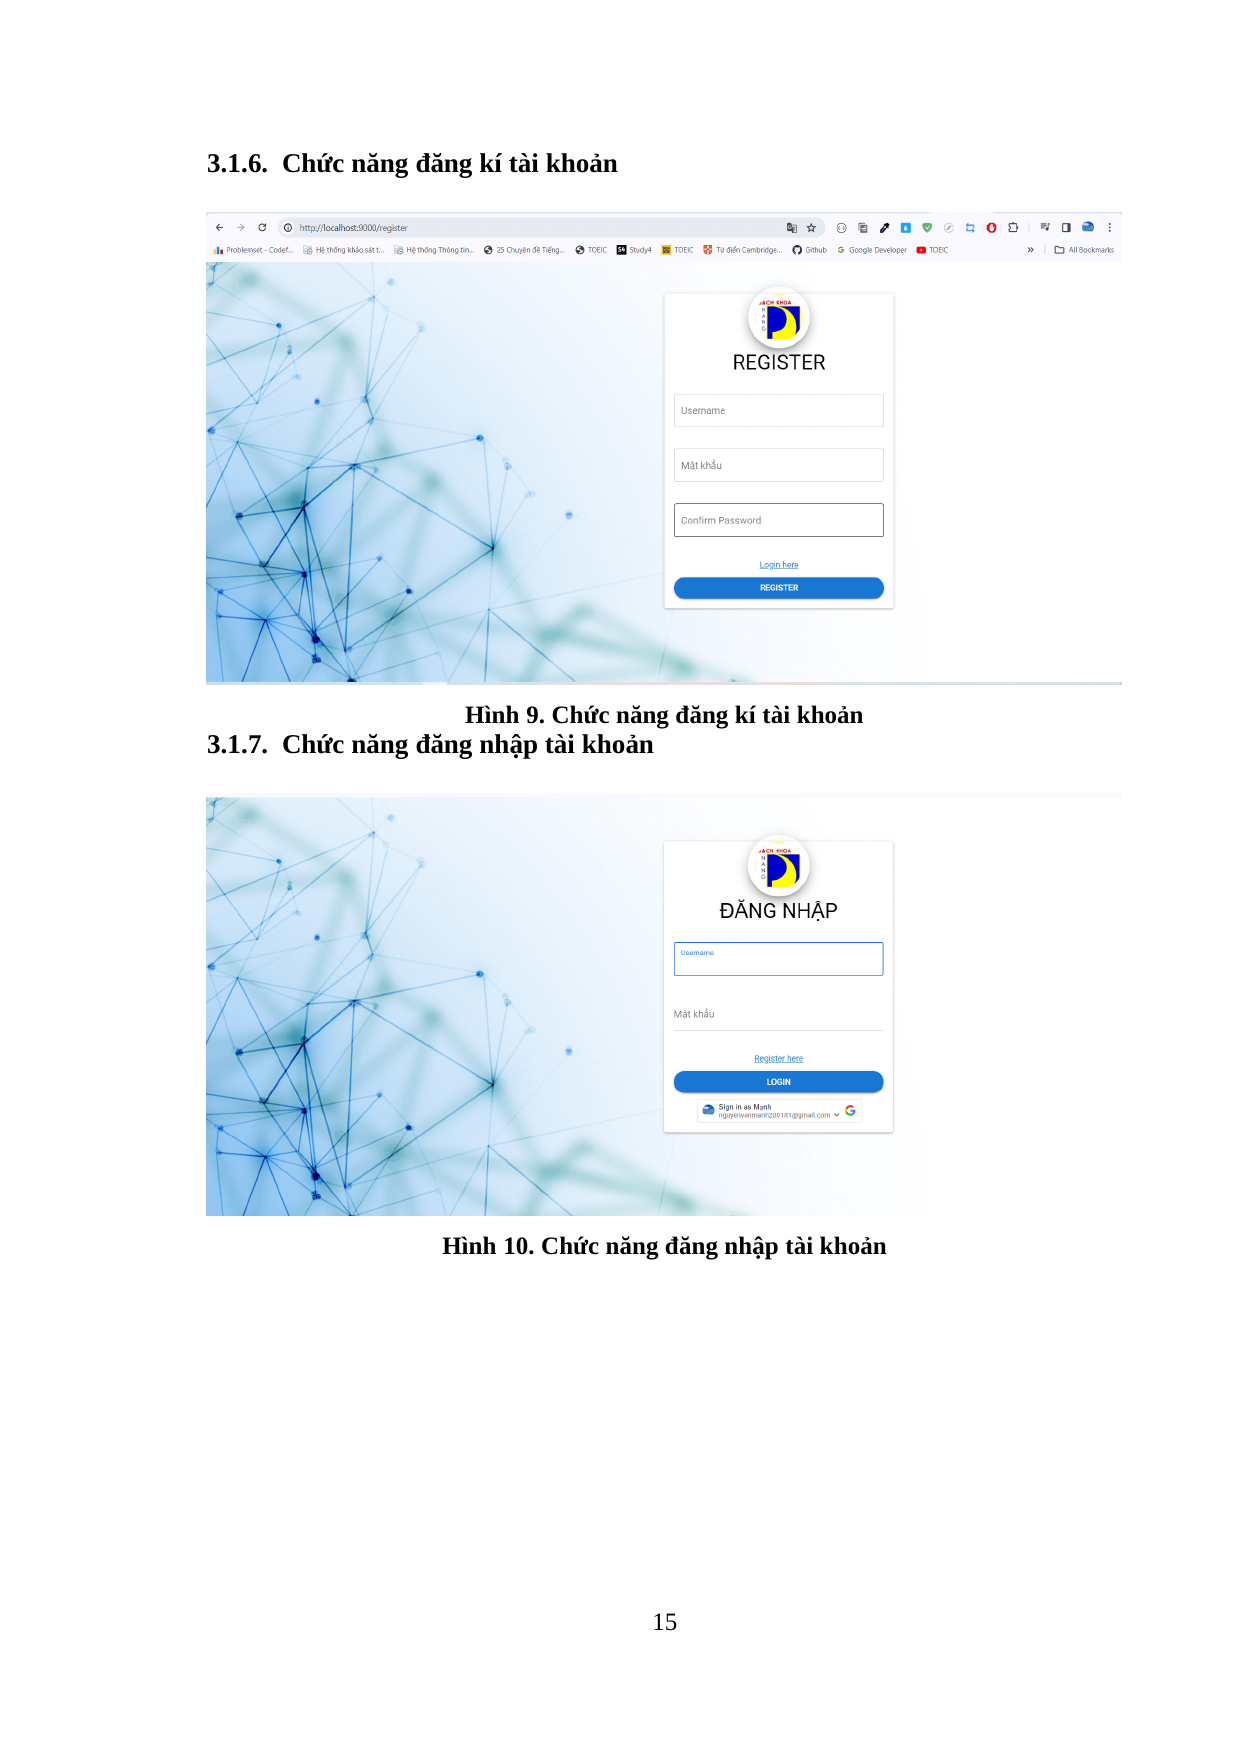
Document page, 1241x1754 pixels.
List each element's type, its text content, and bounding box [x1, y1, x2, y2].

subtitle Chức năng đăng kí tài khoản [207, 148, 1122, 179]
subtitle Chức năng đăng nhập tài khoản [207, 729, 1122, 760]
picture [206, 793, 1122, 1216]
picture [206, 212, 1122, 685]
text Hình 10. Chức năng đăng nhập tài khoản [207, 1231, 1122, 1260]
text Hình 9. Chức năng đăng kí tài khoản [207, 700, 1122, 729]
